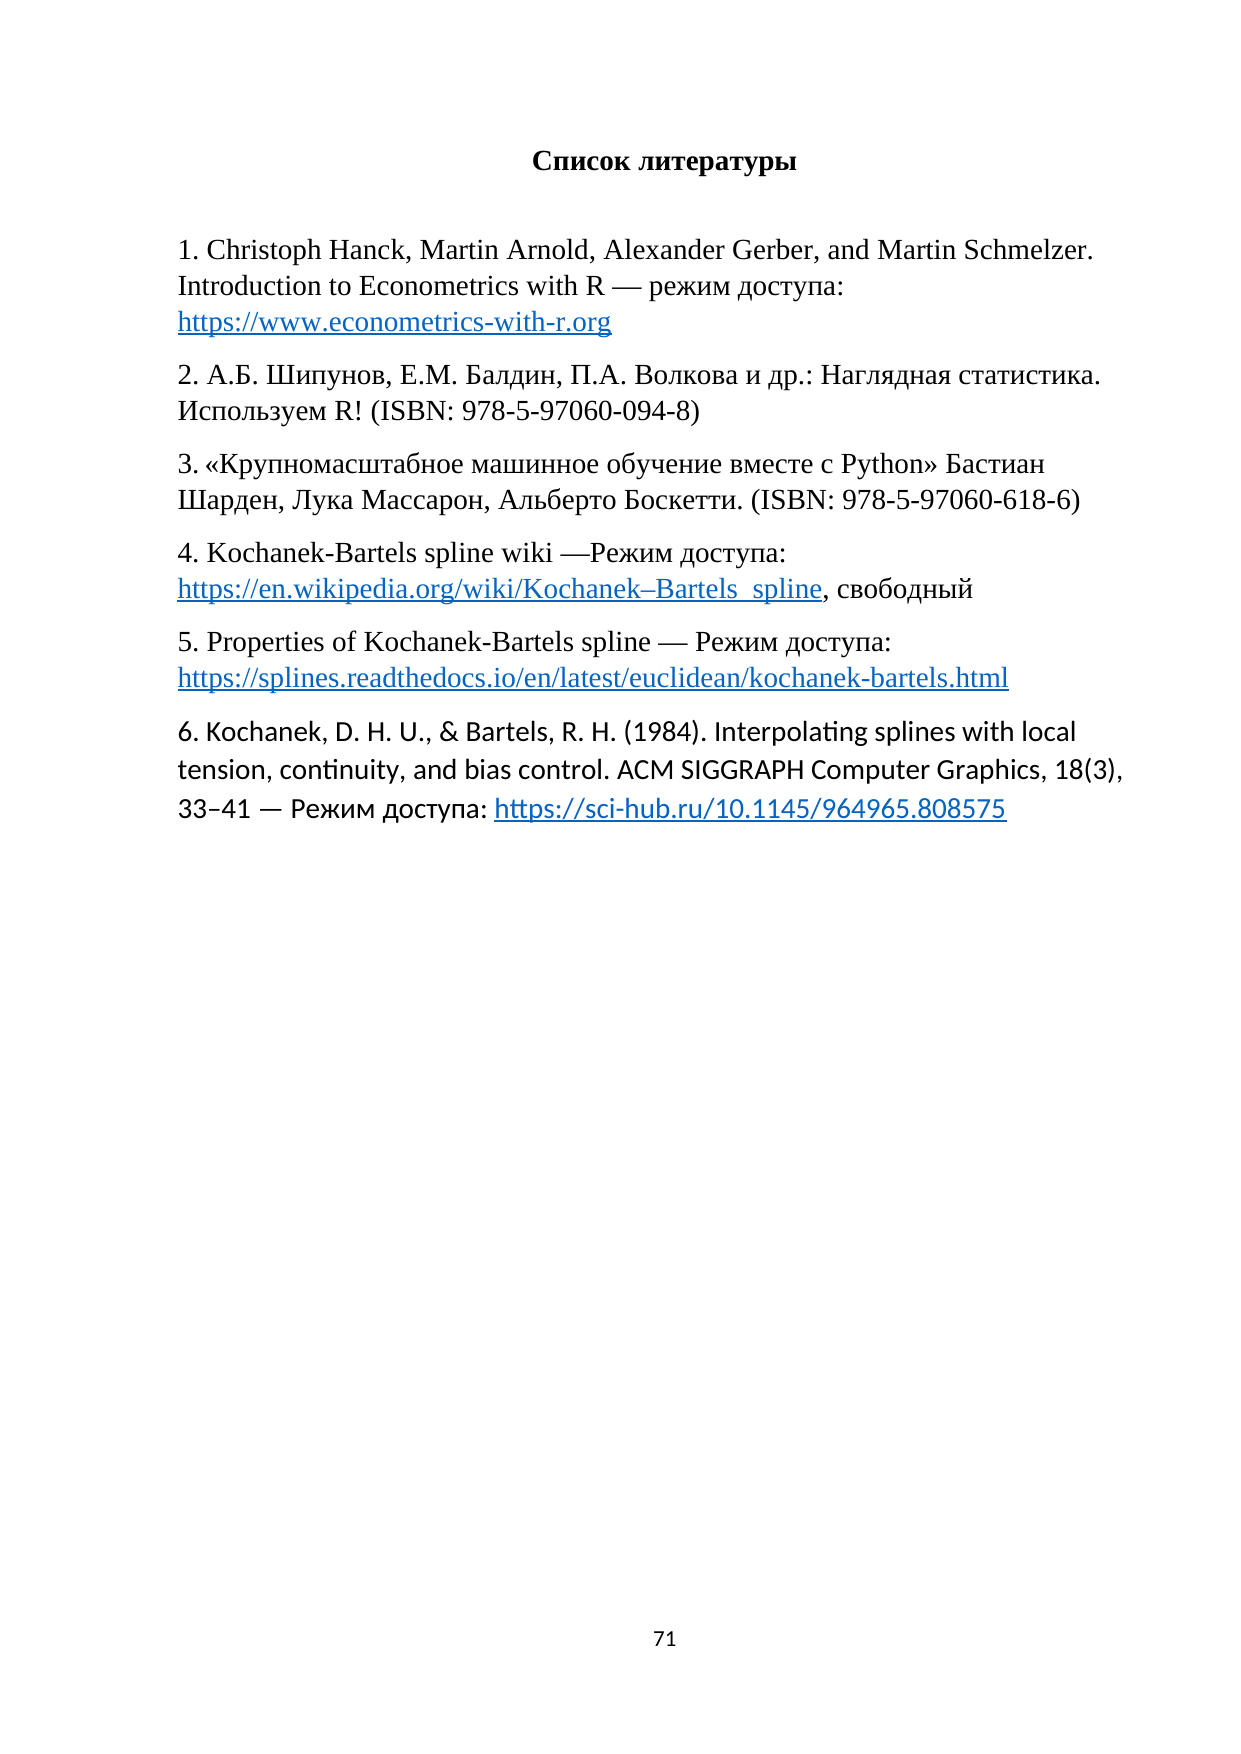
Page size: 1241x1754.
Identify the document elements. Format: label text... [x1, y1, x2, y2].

text 5. Properties of Kochanek-Bartels spline — Режим доступа: https://splines.readthedocs.io/en/latest/euclidean/kochanek-bartels.html [177, 624, 1152, 694]
text 2. А.Б. Шипунов, Е.М. Балдин, П.А. Волкова и др.: Наглядная статистика. Используем R! (ISBN: 978-5-97060-094-8) [177, 357, 1152, 427]
text 1. Christoph Hanck, Martin Arnold, Alexander Gerber, and Martin Schmelzer. Introduction to Econometrics with R — режим доступа: https://www.econometrics-with-r.org [177, 232, 1152, 338]
text 3. «Крупномасштабное машинное обучение вместе с Python» Бастиан Шарден, Лука Массарон, Альберто Боскетти. (ISBN: 978-5-97060-618-6) [177, 446, 1152, 516]
subtitle Список литературы [177, 143, 1152, 177]
text 4. Kochanek-Bartels spline wiki —Режим доступа: https://en.wikipedia.org/wiki/Kochanek–Bartels_spline, свободный [177, 535, 1152, 605]
text 6. Kochanek, D. H. U., & Bartels, R. H. (1984). Interpolating splines with local tension, continuity, and bias control. ACM SIGGRAPH Computer Graphics, 18(3), 33–41 — Режим доступа: https://sci-hub.ru/10.1145/964965.808575 [177, 713, 1152, 826]
